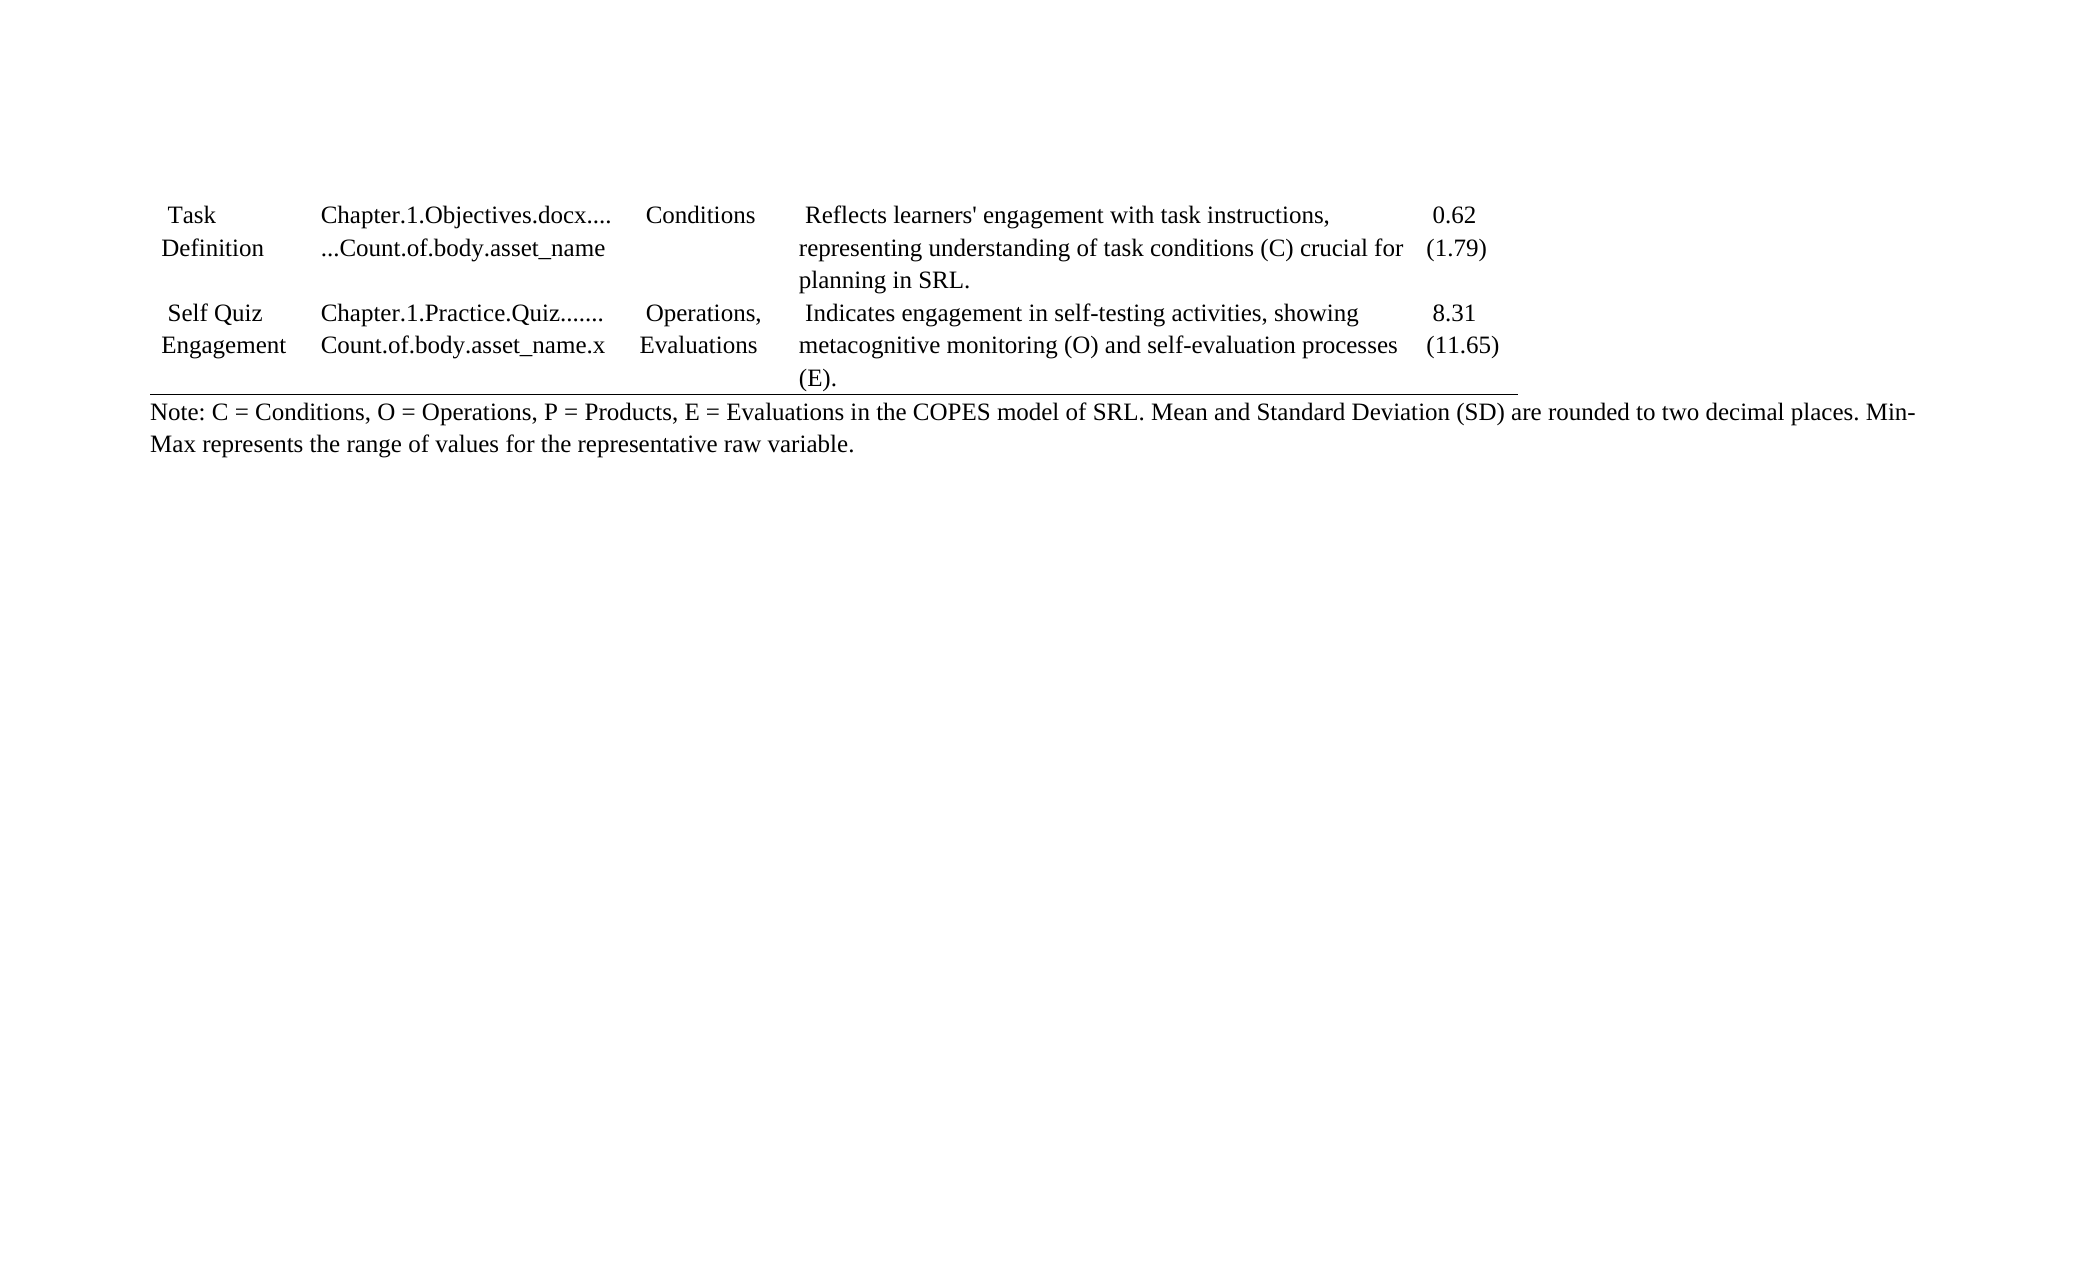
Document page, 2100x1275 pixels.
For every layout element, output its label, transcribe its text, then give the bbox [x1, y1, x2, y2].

table_cell 8.31 (11.65) [1415, 296, 1518, 394]
text Note: C = Conditions, O = Operations, P = Products, E = Evaluations in the COPES model of SRL. Mean and Standard Deviation (SD) are rounded to two decimal places. Min-Max represents the range of values for the representative raw variable. [150, 395, 1950, 460]
table_cell Indicates engagement in self-testing activities, showing metacognitive monitoring (O) and self-evaluation processes (E). [788, 296, 1415, 394]
table_cell Self Quiz Engagement [150, 296, 309, 394]
table_cell Chapter.1.Objectives.docx.......Count.of.body.asset_name [309, 199, 628, 296]
table_cell Operations, Evaluations [628, 296, 787, 394]
table_cell Chapter.1.Practice.Quiz.......Count.of.body.asset_name.x [309, 296, 628, 394]
table_cell Task Definition [150, 199, 309, 296]
table_cell Conditions [628, 199, 787, 296]
table_cell Reflects learners' engagement with task instructions, representing understanding of task conditions (C) crucial for planning in SRL. [788, 199, 1415, 296]
table_cell 0.62 (1.79) [1415, 199, 1518, 296]
